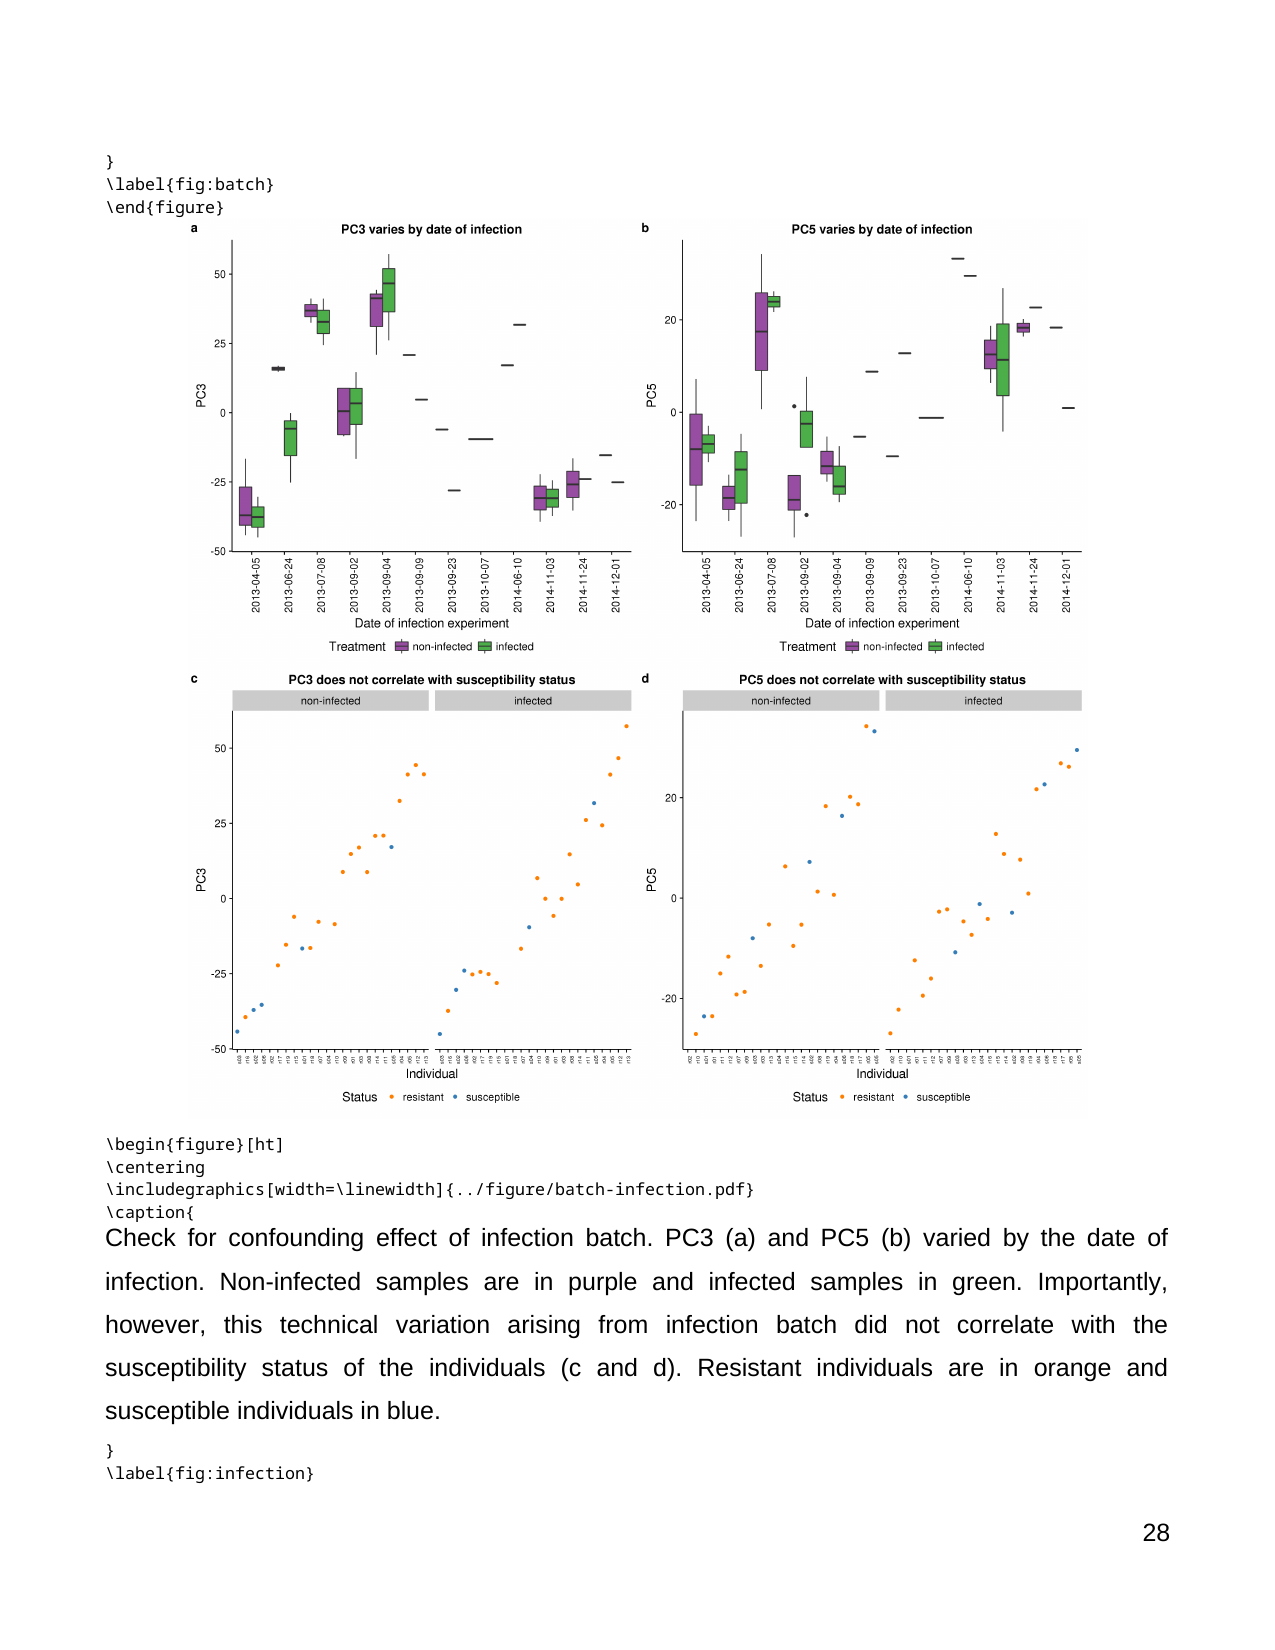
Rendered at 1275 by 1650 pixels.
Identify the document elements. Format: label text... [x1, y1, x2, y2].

text \centering [105, 1155, 1170, 1178]
text \label{fig:batch} [105, 173, 1170, 195]
text } [105, 150, 1170, 173]
text Check for confounding effect of infection batch. PC3 (a) and PC5 (b) varied by the date of infection. Non-infected samples are in purple and infected samples in green. Importantly, however, this technical variation arising from infection batch did not correlate with the susceptibility status of the individuals (c and d). Resistant individuals are in orange and susceptible individuals in blue. [105, 1223, 1170, 1424]
text \end{figure} [105, 195, 1170, 218]
picture [187, 218, 1088, 1119]
text \caption{ [105, 1201, 1170, 1223]
text \begin{figure}[ht] [105, 1132, 1170, 1155]
text \includegraphics[width=\linewidth]{../figure/batch-infection.pdf} [105, 1178, 1170, 1201]
text \label{fig:infection} [105, 1462, 1170, 1484]
text } [105, 1439, 1170, 1462]
